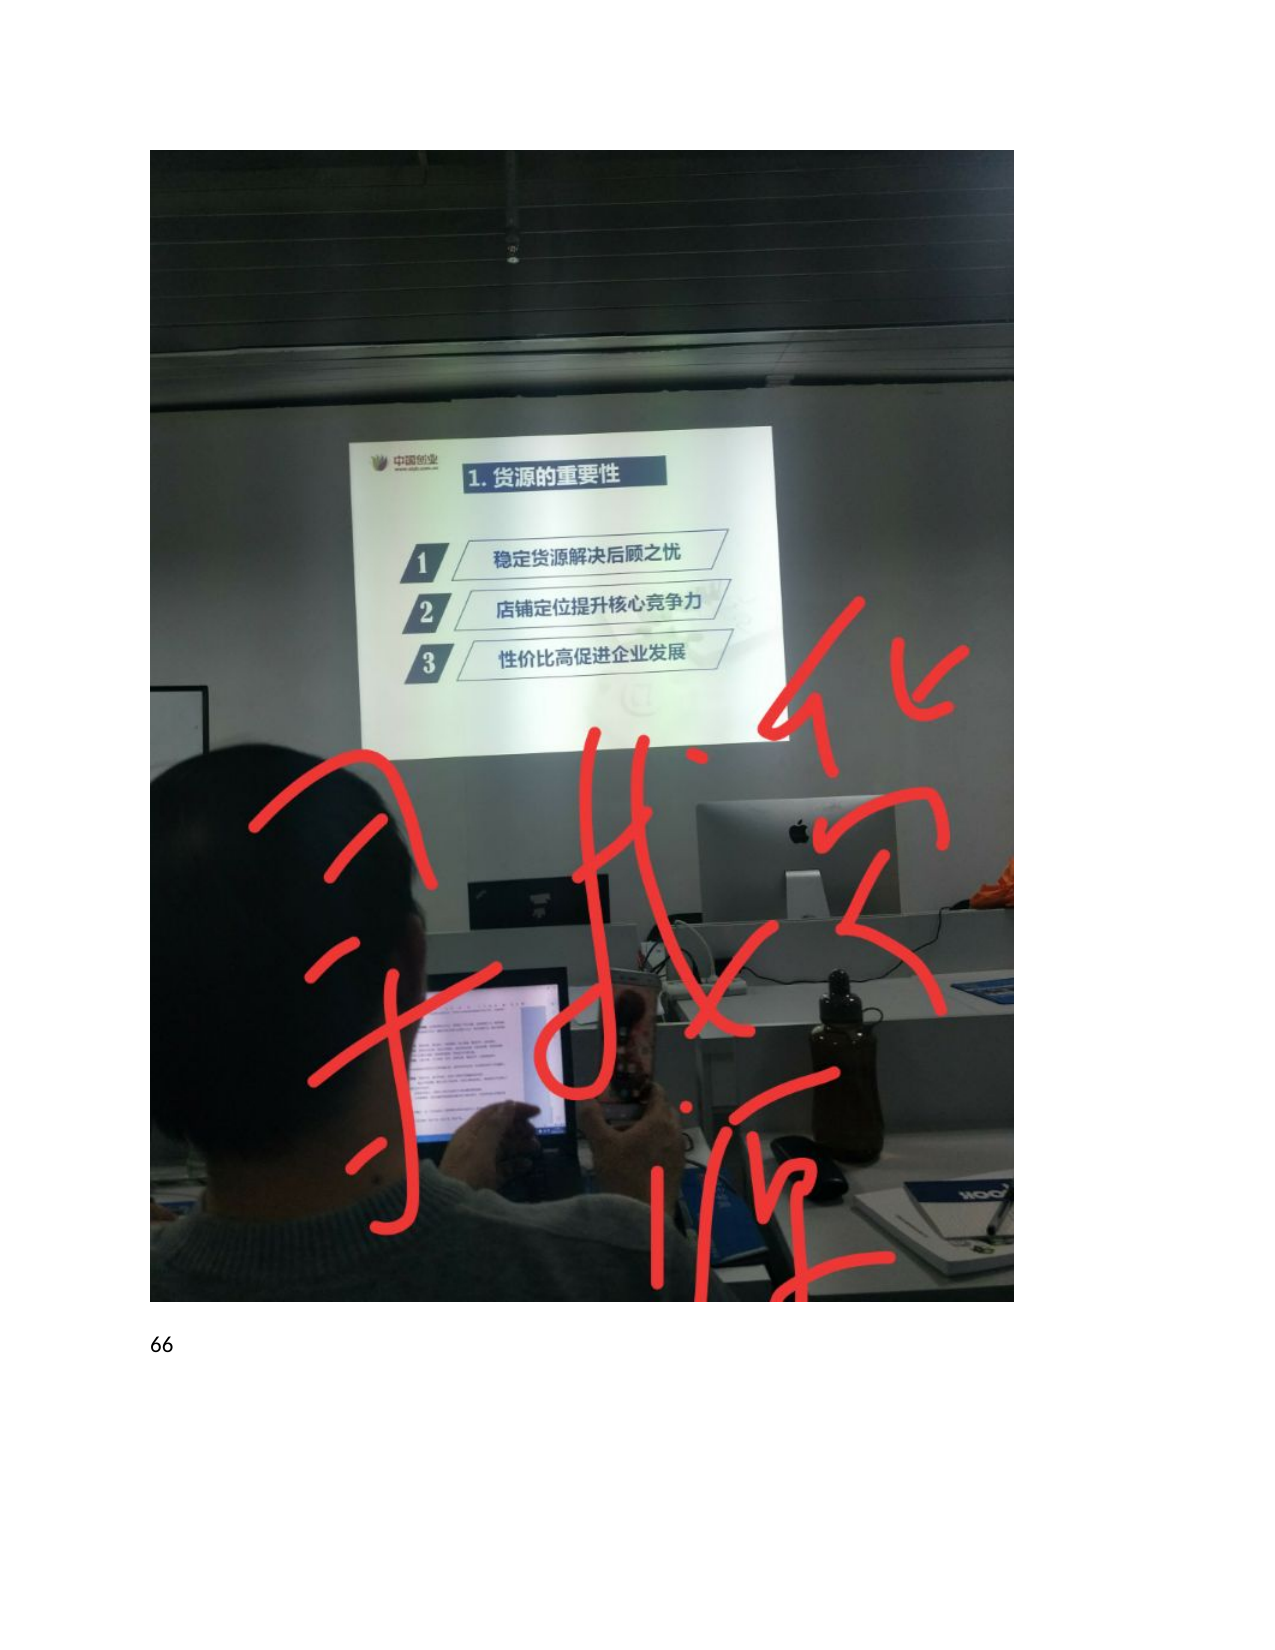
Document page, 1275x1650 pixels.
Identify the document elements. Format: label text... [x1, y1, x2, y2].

picture [150, 150, 1014, 1302]
text 66 [150, 1330, 1125, 1358]
